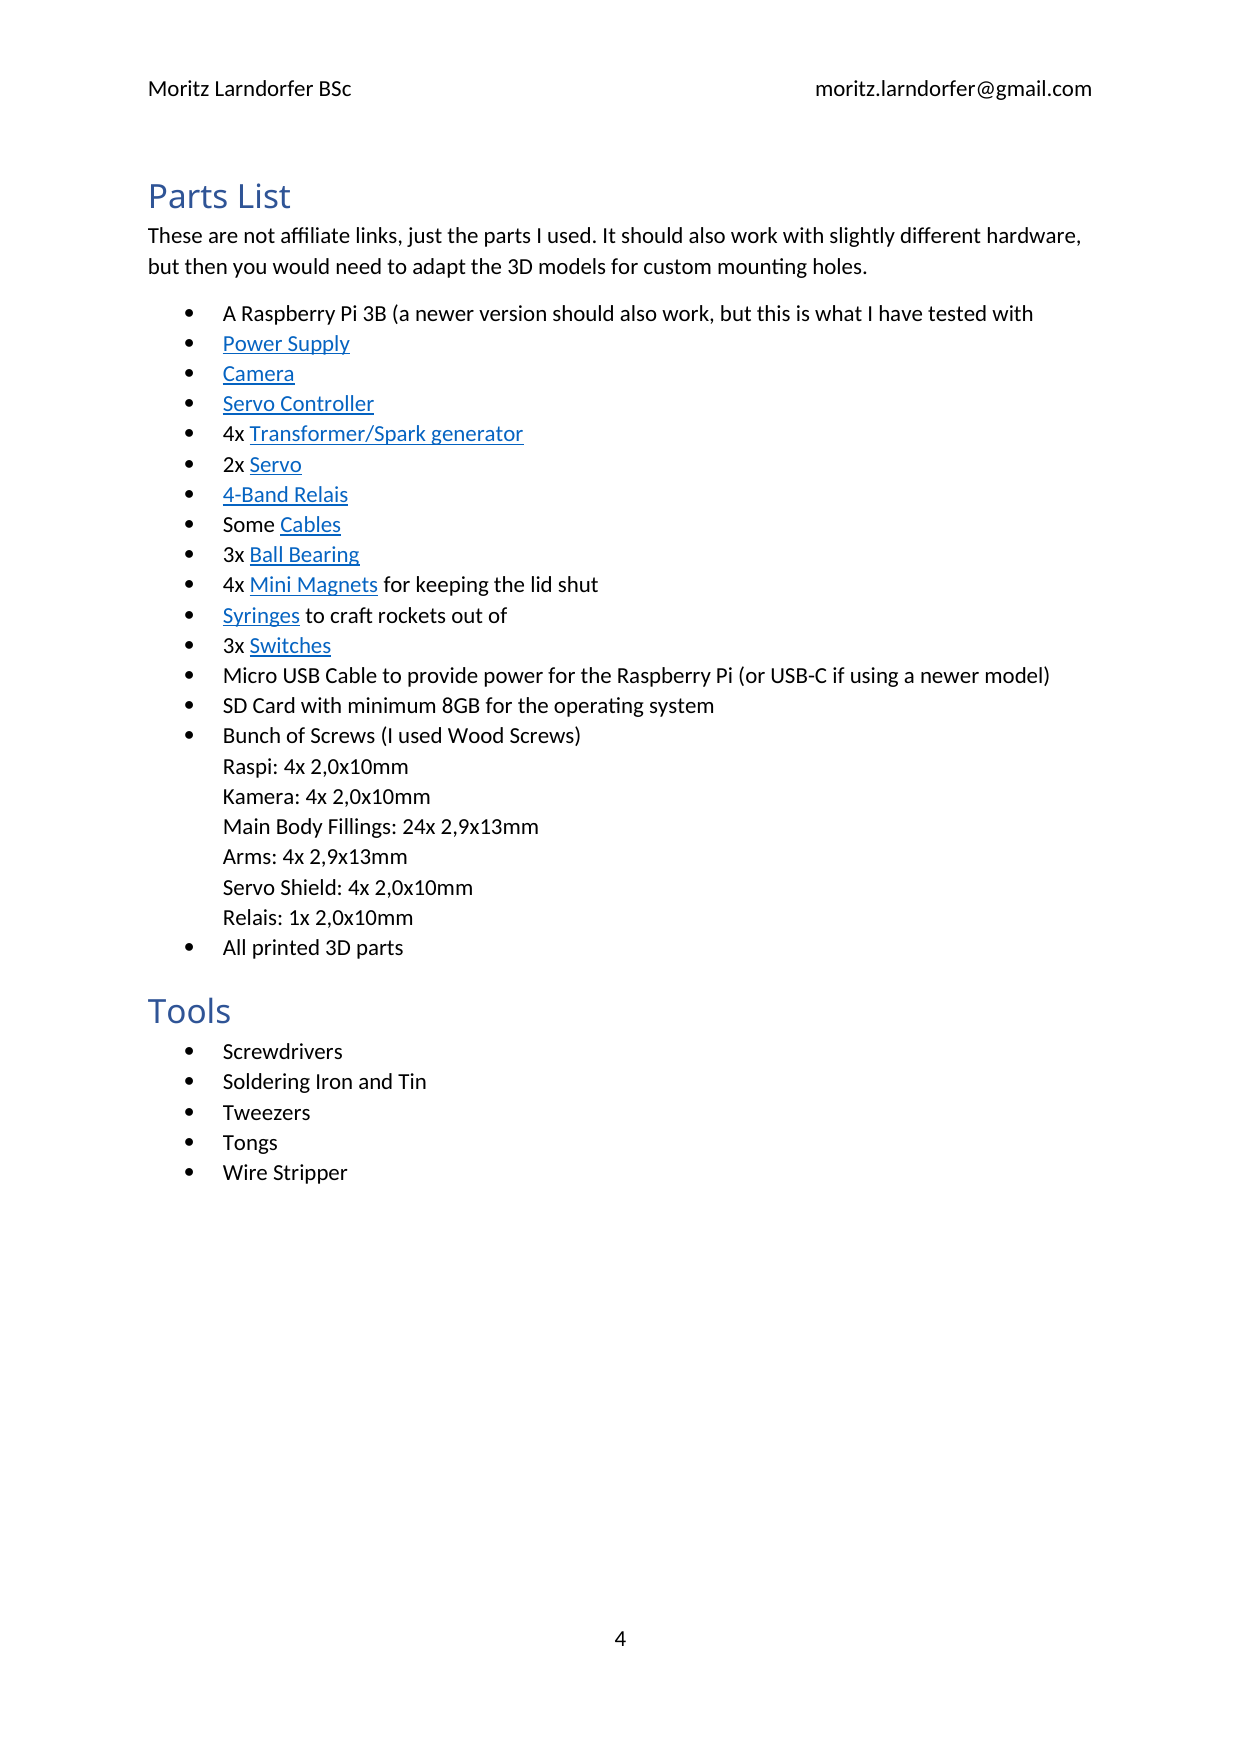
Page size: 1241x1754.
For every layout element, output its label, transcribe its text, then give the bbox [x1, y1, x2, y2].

list Camera [185, 359, 1093, 387]
list Bunch of Screws (I used Wood Screws) Raspi: 4x 2,0x10mm [185, 722, 1093, 780]
text These are not affiliate links, just the parts I used. It should also work with slightly different hardware, but then you would need to adapt the 3D models for custom mounting holes. [148, 222, 1093, 280]
list Servo Shield: 4x 2,0x10mm [223, 873, 1093, 901]
subtitle Parts List [148, 173, 1093, 218]
list 4-Band Relais [185, 480, 1093, 508]
list Main Body Fillings: 24x 2,9x13mm [223, 812, 1093, 840]
list Power Supply [185, 329, 1093, 357]
list 3x Ball Bearing [185, 540, 1093, 568]
list A Raspberry Pi 3B (a newer version should also work, but this is what I have tested with [185, 299, 1093, 327]
list Wire Stripper [185, 1158, 1093, 1186]
list Tongs [185, 1128, 1093, 1156]
list Syringes to craft rockets out of [185, 601, 1093, 629]
list Soldering Iron and Tin [185, 1067, 1093, 1095]
list 4x Transformer/Spark generator [185, 419, 1093, 447]
list 3x Switches [185, 631, 1093, 659]
list All printed 3D parts [185, 933, 1093, 961]
list Arms: 4x 2,9x13mm [223, 842, 1093, 870]
list Some Cables [185, 510, 1093, 538]
list Kamera: 4x 2,0x10mm [223, 782, 1093, 810]
list SD Card with minimum 8GB for the operating system [185, 691, 1093, 719]
list 2x Servo [185, 450, 1093, 478]
list Micro USB Cable to provide power for the Raspberry Pi (or USB-C if using a newer model) [185, 661, 1093, 689]
list Servo Controller [185, 389, 1093, 417]
list Tweezers [185, 1098, 1093, 1126]
list Screwdrivers [185, 1037, 1093, 1065]
list 4x Mini Magnets for keeping the lid shut [185, 571, 1093, 598]
subtitle Tools [148, 988, 1093, 1034]
list Relais: 1x 2,0x10mm [223, 903, 1093, 931]
